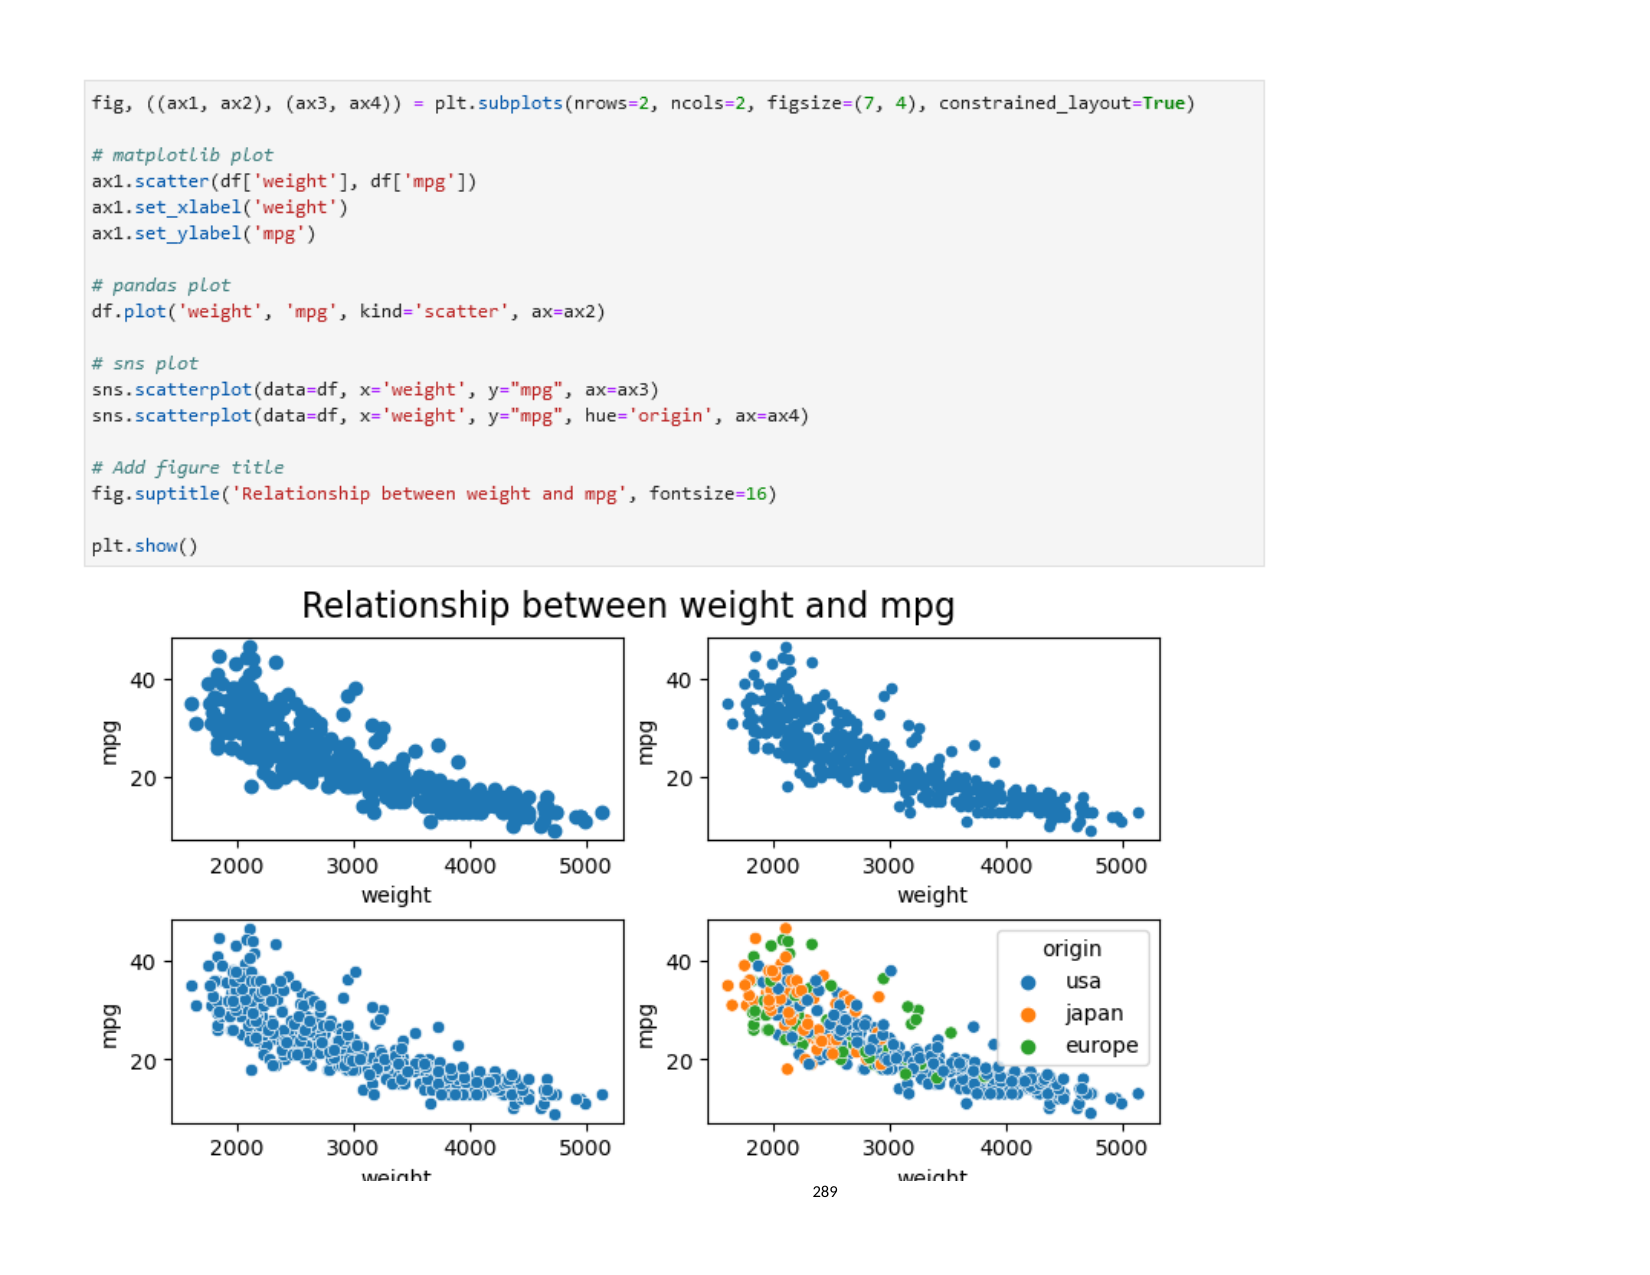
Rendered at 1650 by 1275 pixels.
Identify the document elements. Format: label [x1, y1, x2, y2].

picture [75, 75, 1275, 1181]
